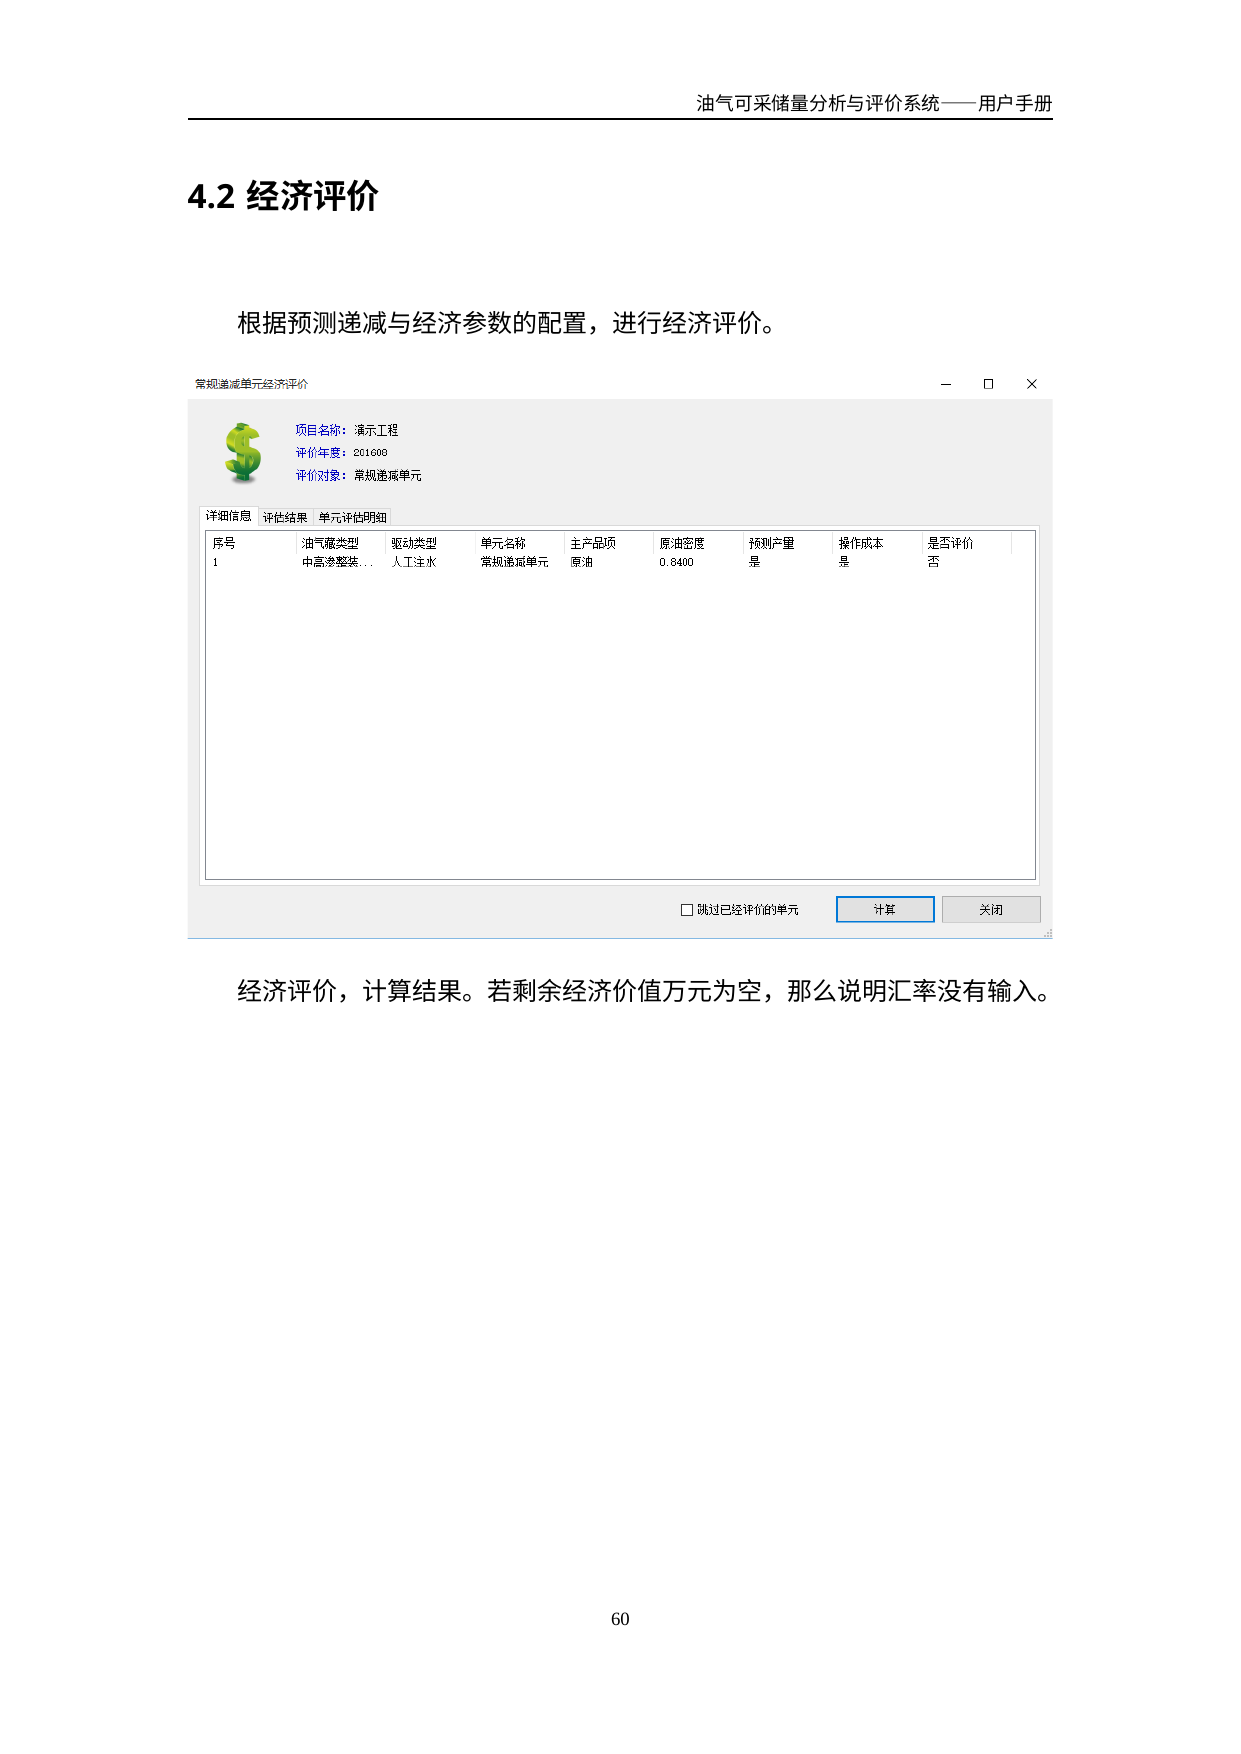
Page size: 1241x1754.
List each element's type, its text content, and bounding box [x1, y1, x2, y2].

text 经济评价，计算结果。若剩余经济价值万元为空，那么说明汇率没有输入。 [187, 957, 1053, 1022]
subtitle 经济评价 [187, 162, 1053, 227]
picture [187, 372, 1053, 939]
text 根据预测递减与经济参数的配置，进行经济评价。 [187, 289, 1053, 354]
